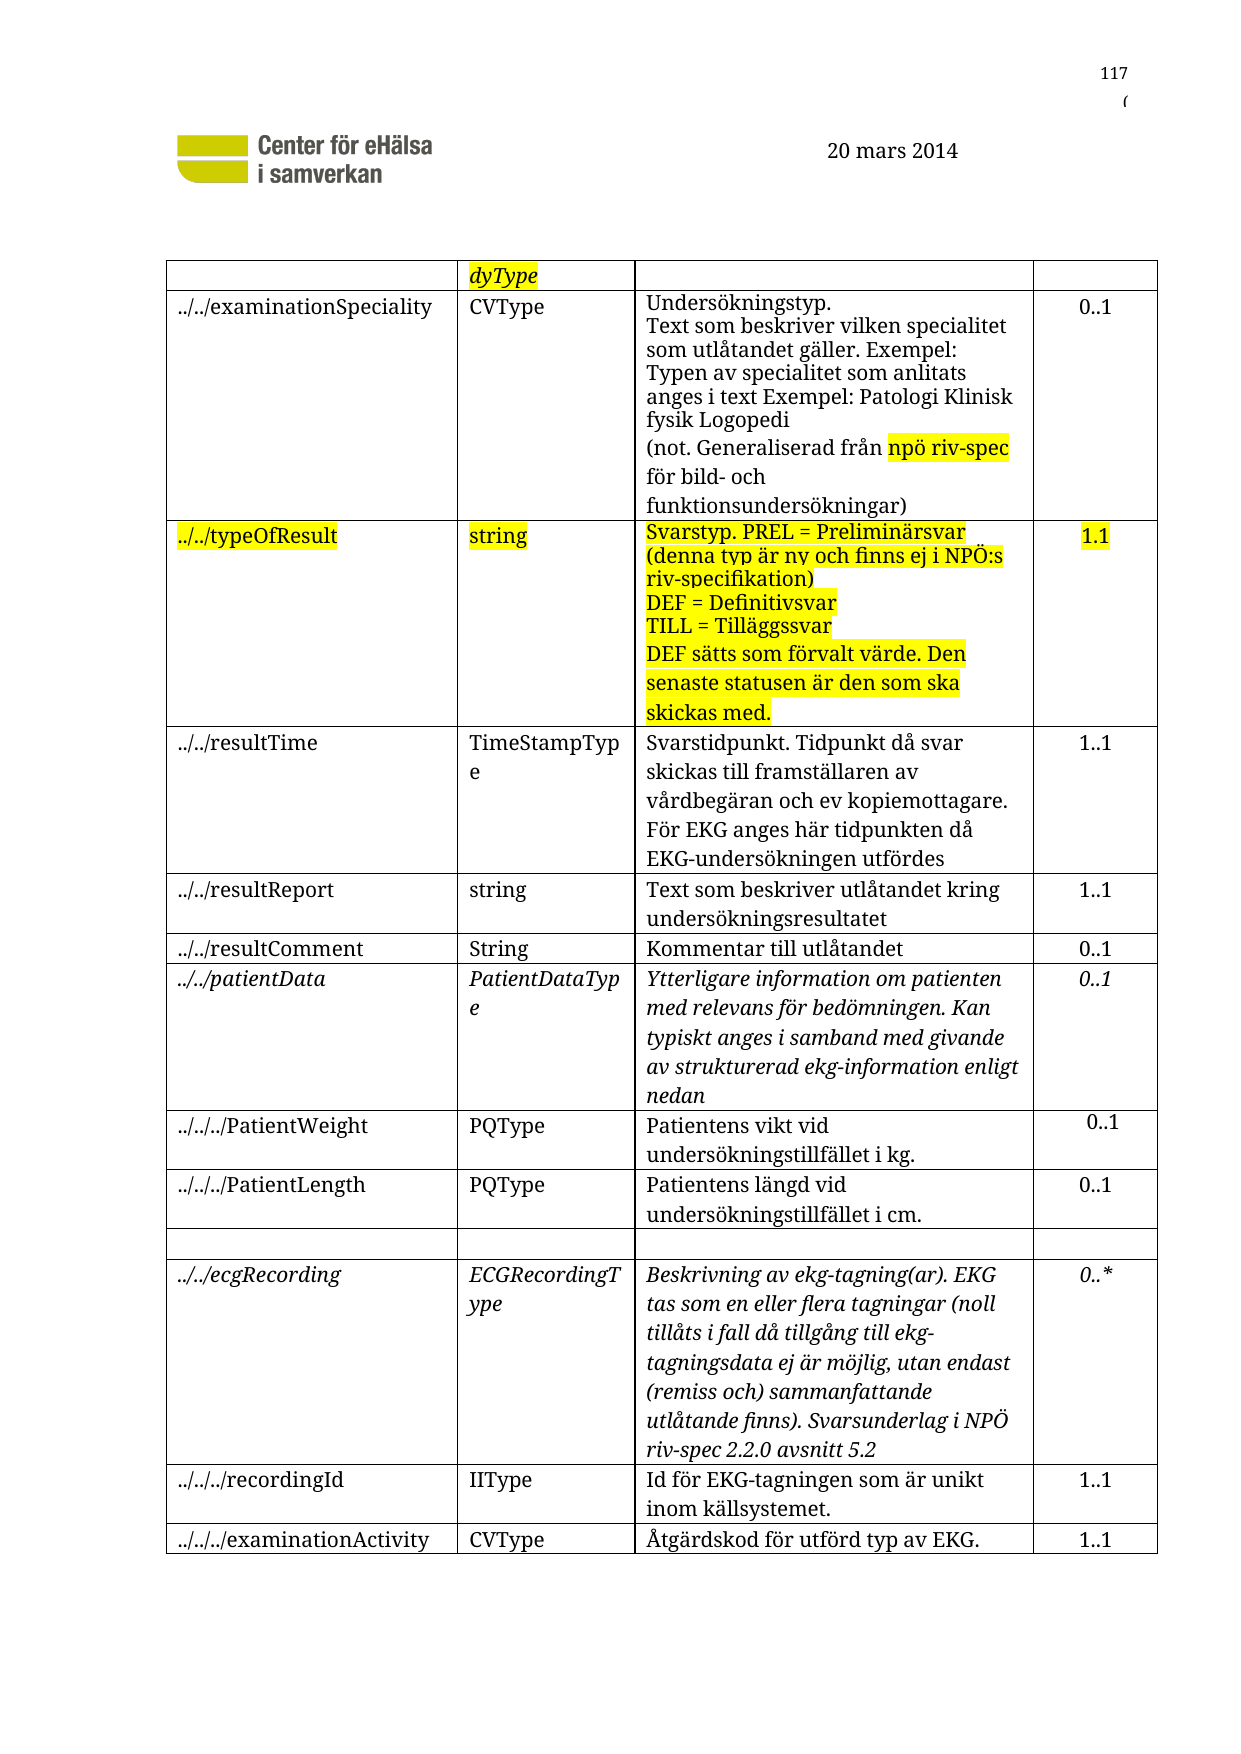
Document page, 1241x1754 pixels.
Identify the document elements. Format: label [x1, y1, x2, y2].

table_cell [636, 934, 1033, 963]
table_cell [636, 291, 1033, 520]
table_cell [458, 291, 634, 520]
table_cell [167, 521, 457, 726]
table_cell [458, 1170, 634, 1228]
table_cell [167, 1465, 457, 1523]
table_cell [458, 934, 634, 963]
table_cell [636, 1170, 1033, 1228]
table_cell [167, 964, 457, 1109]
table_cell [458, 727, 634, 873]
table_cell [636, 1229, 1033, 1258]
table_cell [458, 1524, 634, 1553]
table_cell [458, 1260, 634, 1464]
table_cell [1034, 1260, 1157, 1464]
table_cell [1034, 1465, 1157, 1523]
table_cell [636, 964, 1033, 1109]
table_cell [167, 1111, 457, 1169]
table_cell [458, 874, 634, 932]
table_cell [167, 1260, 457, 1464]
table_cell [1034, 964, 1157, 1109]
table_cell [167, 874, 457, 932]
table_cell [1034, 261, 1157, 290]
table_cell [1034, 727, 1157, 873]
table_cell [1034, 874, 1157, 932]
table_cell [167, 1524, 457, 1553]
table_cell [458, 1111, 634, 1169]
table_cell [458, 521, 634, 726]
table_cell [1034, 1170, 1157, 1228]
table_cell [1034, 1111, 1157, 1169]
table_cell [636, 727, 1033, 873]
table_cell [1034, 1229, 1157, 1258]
picture [177, 135, 432, 183]
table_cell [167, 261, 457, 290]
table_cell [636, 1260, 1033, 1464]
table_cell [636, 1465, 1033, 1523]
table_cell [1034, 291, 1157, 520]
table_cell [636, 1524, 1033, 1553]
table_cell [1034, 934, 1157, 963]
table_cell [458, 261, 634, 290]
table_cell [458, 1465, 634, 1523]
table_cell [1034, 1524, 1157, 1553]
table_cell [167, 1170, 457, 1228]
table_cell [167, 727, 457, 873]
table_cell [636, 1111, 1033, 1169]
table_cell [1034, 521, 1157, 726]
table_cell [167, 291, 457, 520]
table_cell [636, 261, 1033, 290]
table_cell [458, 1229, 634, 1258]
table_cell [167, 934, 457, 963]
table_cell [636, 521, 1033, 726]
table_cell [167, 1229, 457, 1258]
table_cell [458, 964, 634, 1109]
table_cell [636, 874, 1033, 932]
